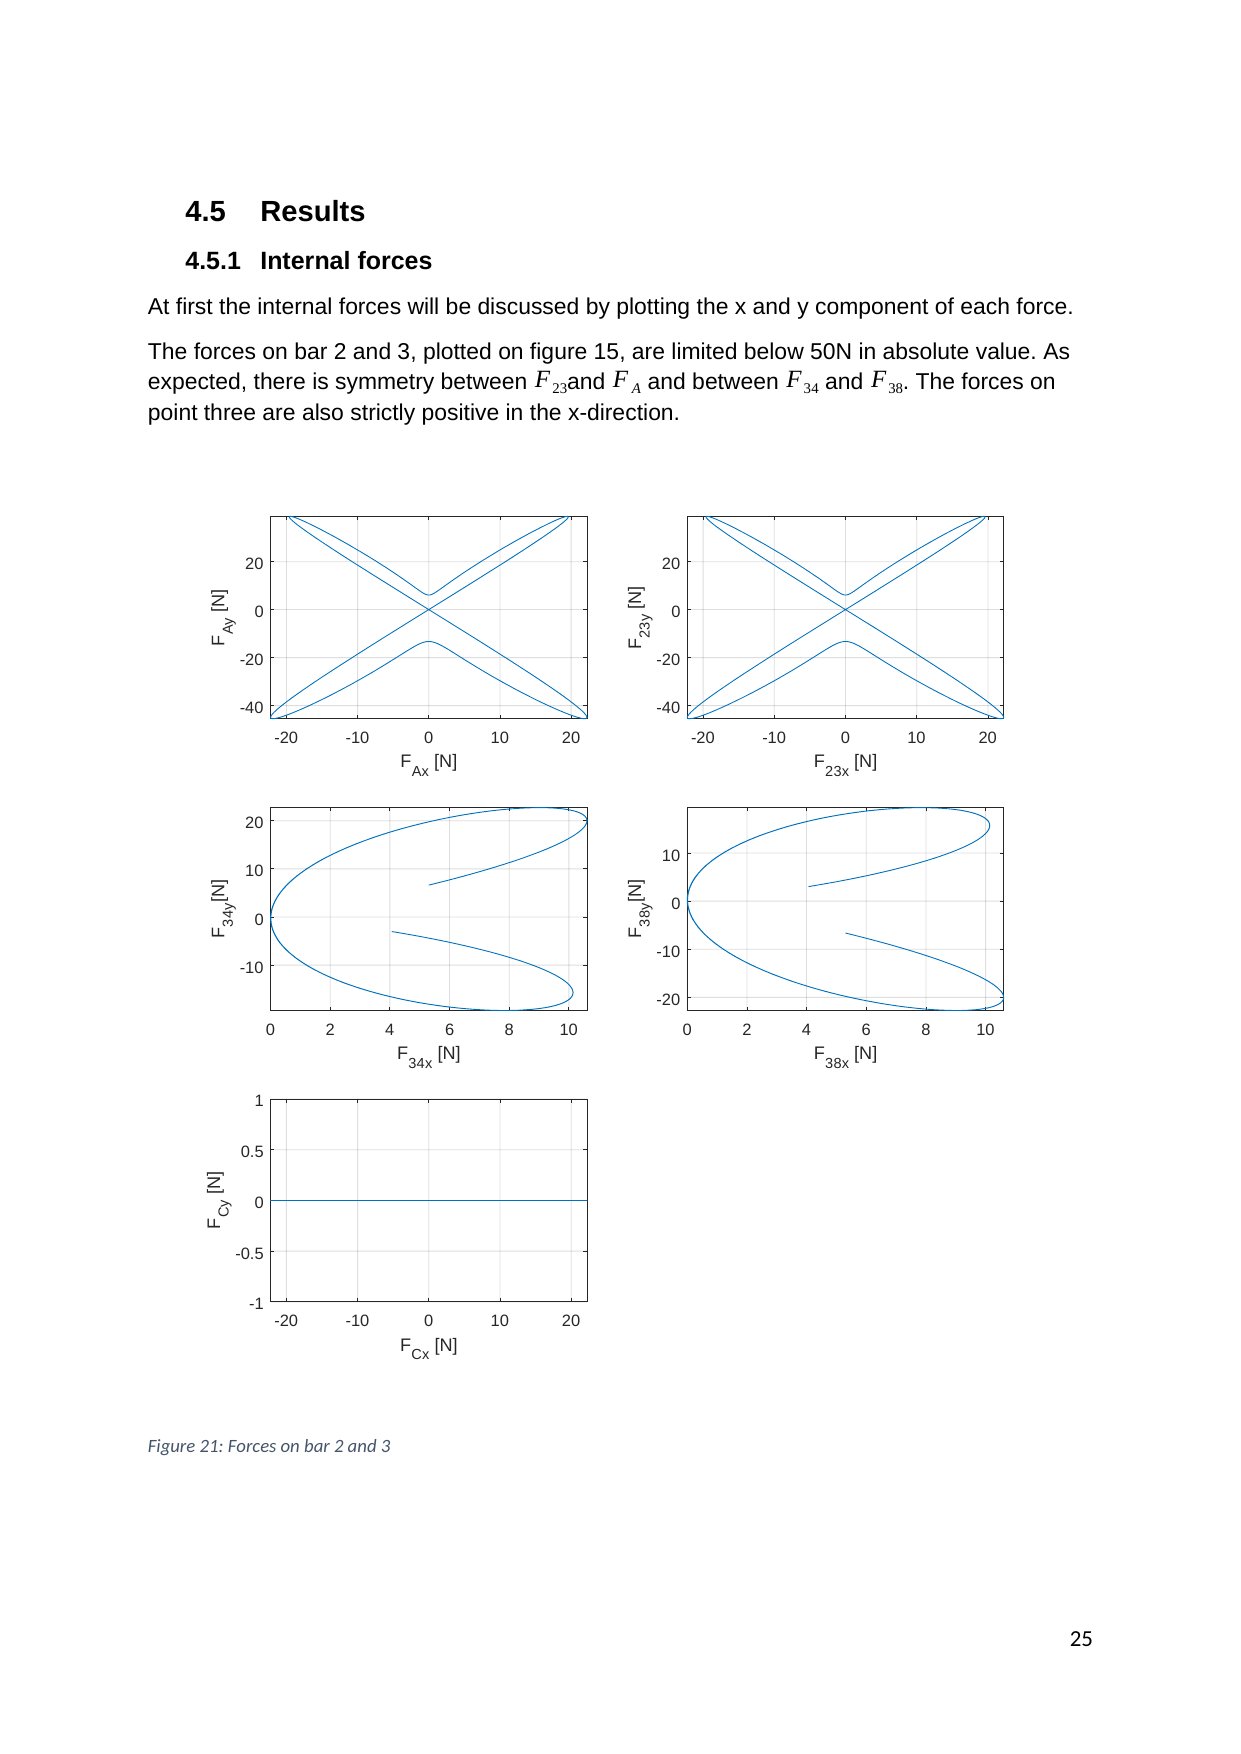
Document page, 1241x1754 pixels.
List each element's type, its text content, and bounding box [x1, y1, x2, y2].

subtitle Internal forces [185, 246, 1093, 275]
text The forces on bar 2 and 3, plotted on figure 15, are limited below 50N in absolute value. As expected, there is symmetry between and and between and . The forces on point three are also strictly positive in the x-direction. [148, 338, 1093, 425]
subtitle Results [185, 194, 1093, 227]
text Figure 21: Forces on bar 2 and 3 [148, 1434, 1093, 1457]
text At first the internal forces will be discussed by plotting the x and y component of each force. [148, 293, 1093, 319]
